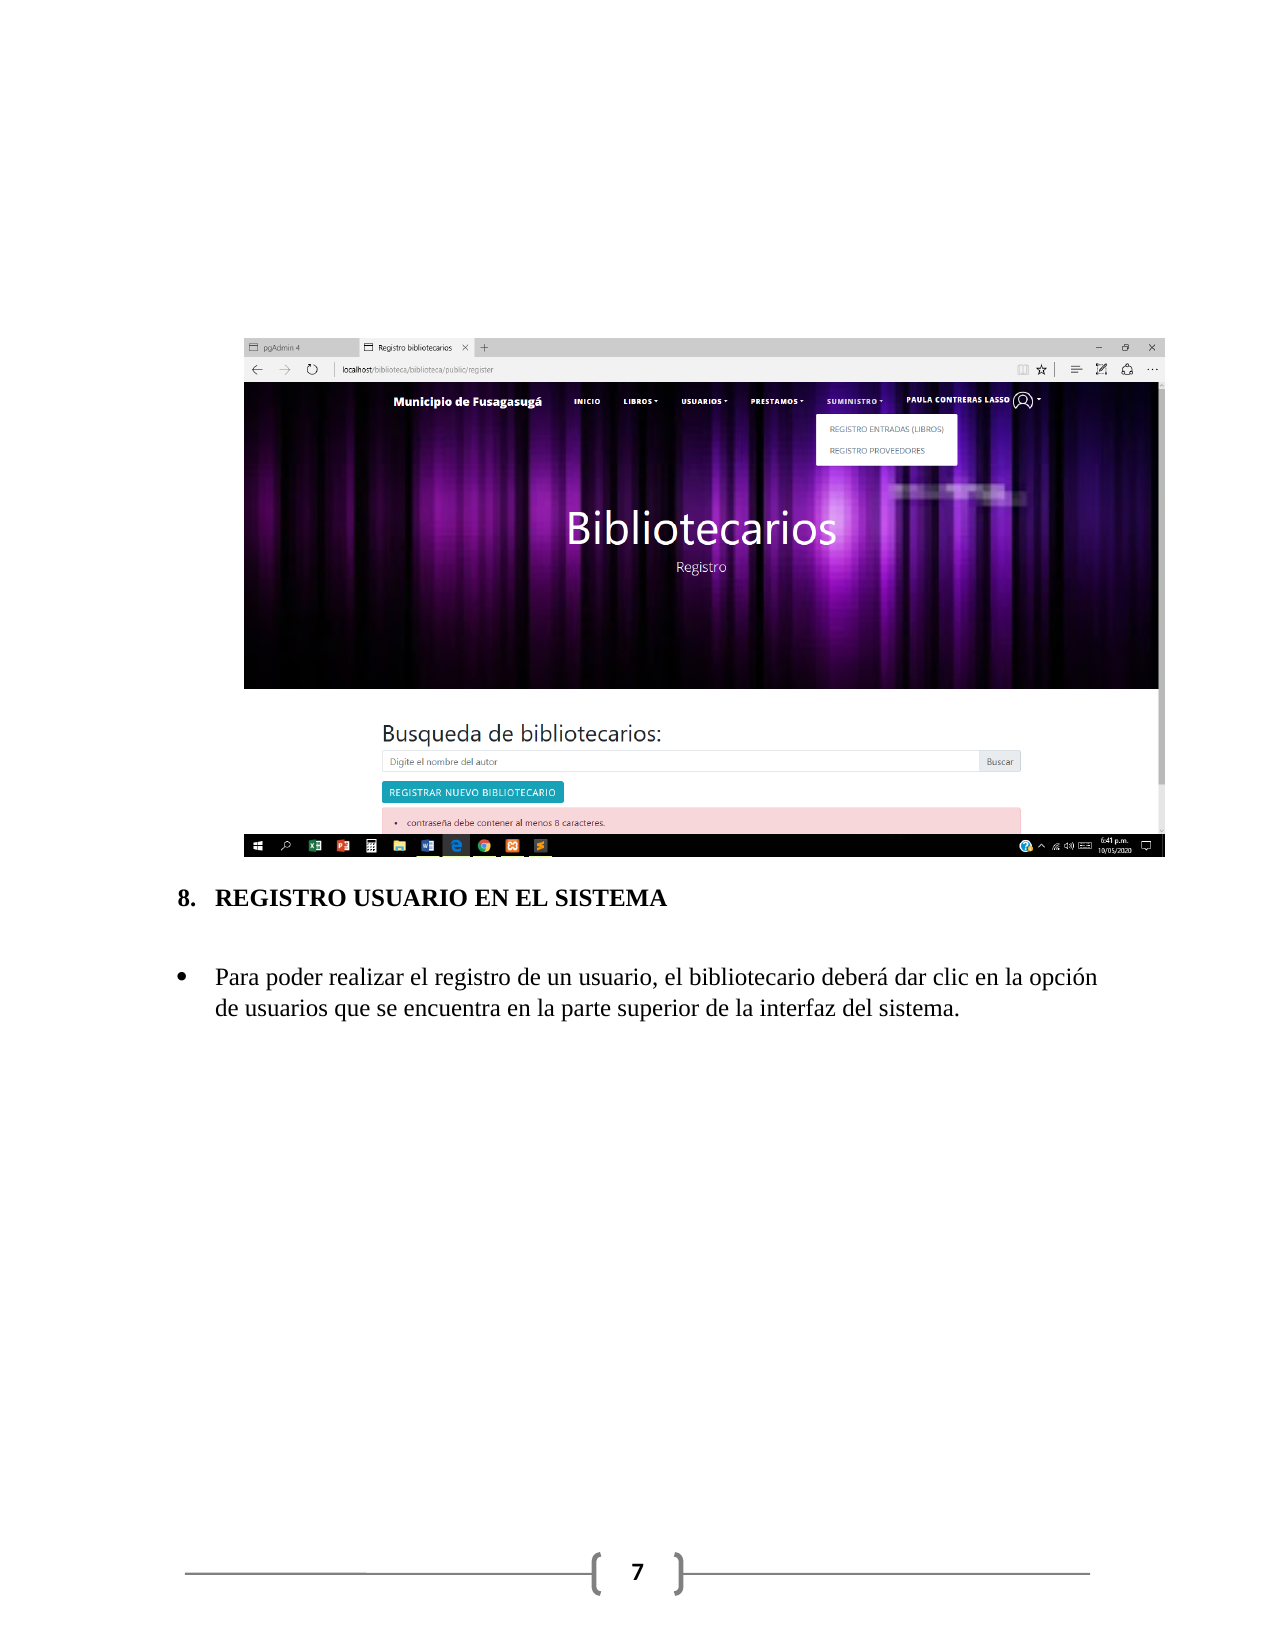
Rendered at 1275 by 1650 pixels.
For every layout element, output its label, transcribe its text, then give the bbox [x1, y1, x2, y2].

subtitle REGISTRO USUARIO EN EL SISTEMA [177, 883, 1098, 912]
list Para poder realizar el registro de un usuario, el bibliotecario deberá dar clic en la opción de usuarios que se encuentra en la parte superior de la interfaz del sistema. [177, 962, 1098, 1022]
picture [244, 338, 1165, 857]
